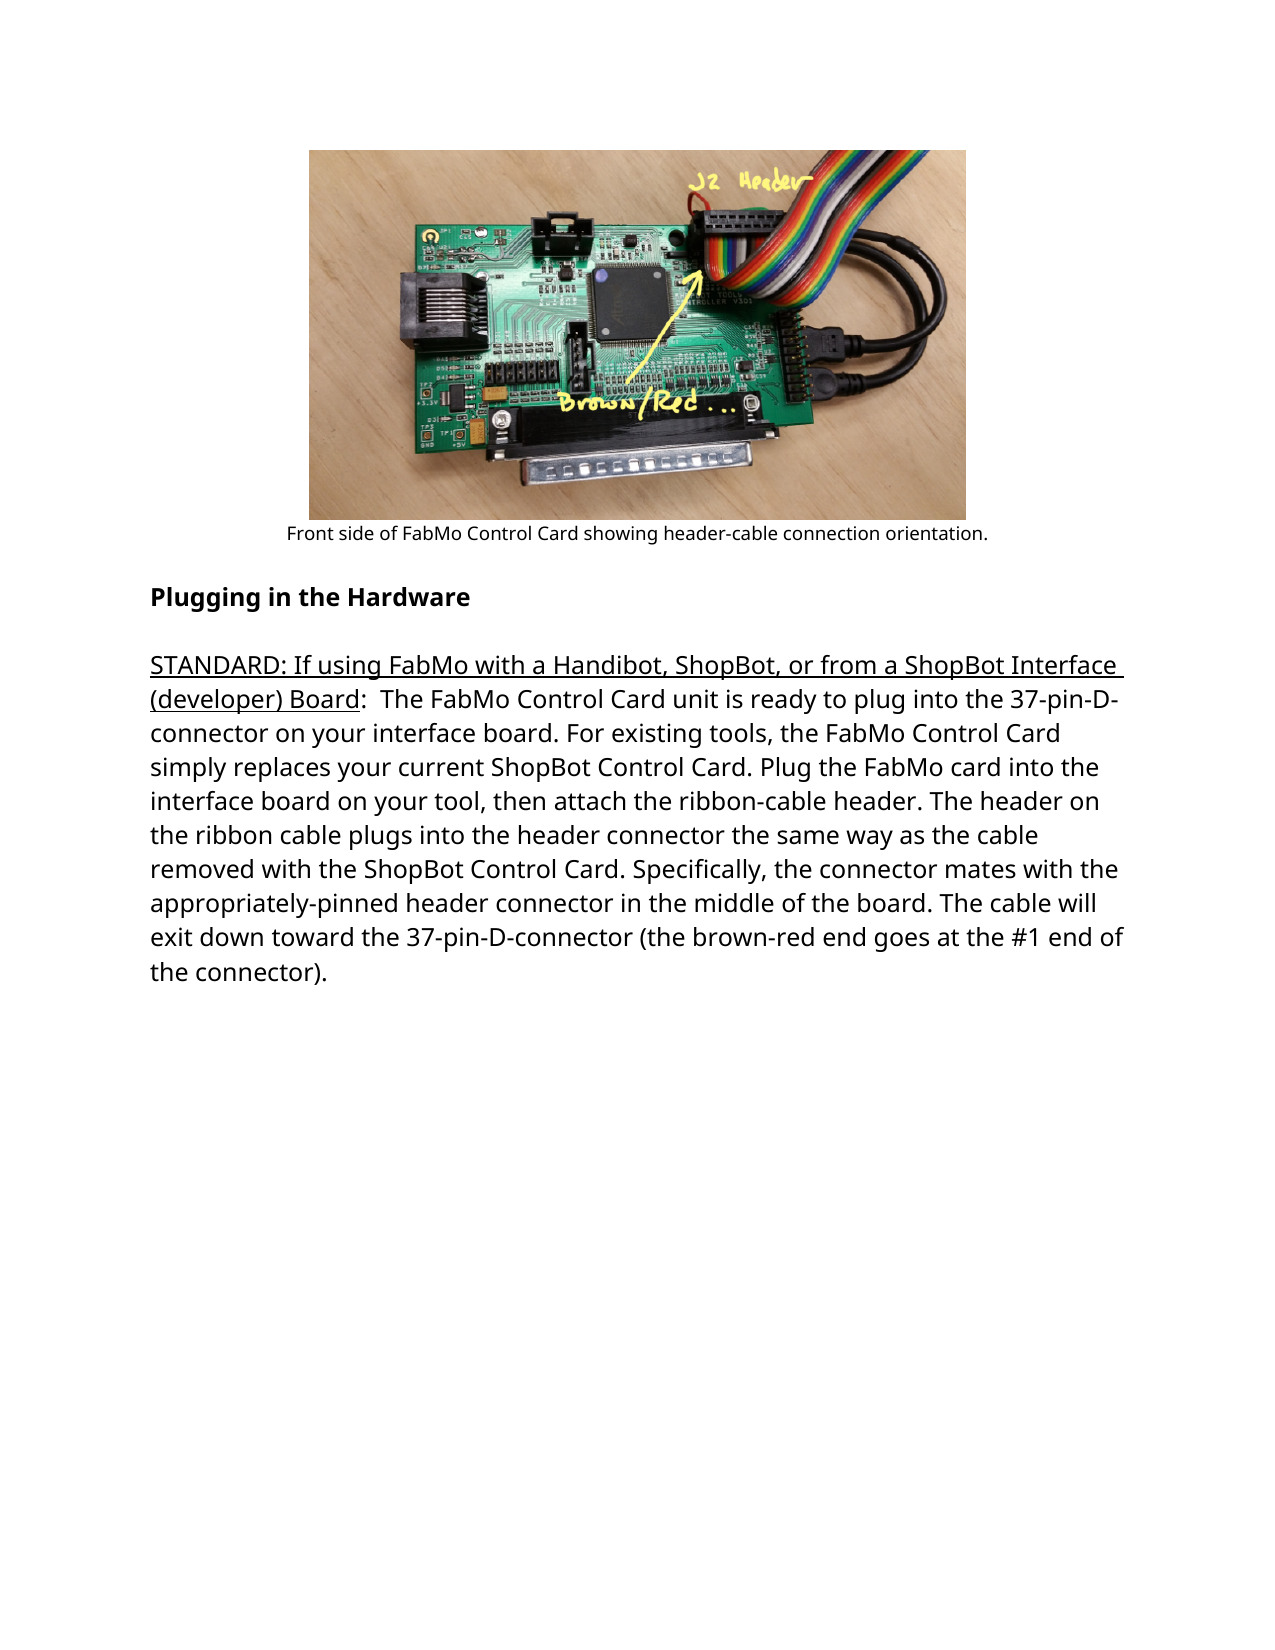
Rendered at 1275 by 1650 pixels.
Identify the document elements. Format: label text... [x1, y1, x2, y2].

text Plugging in the Hardware [150, 579, 1125, 613]
text STANDARD: If using FabMo with a Handibot, ShopBot, or from a ShopBot Interface (developer) Board: The FabMo Control Card unit is ready to plug into the 37-pin-D-connector on your interface board. For existing tools, the FabMo Control Card simply replaces your current ShopBot Control Card. Plug the FabMo card into the interface board on your tool, then attach the ribbon-cable header. The header on the ribbon cable plugs into the header connector the same way as the cable removed with the ShopBot Control Card. Specifically, the connector mates with the appropriately-pinned header connector in the middle of the board. The cable will exit down toward the 37-pin-D-connector (the brown-red end goes at the #1 end of the connector). [150, 648, 1125, 988]
picture [309, 150, 966, 520]
text Front side of FabMo Control Card showing header-cable connection orientation. [150, 520, 1125, 545]
